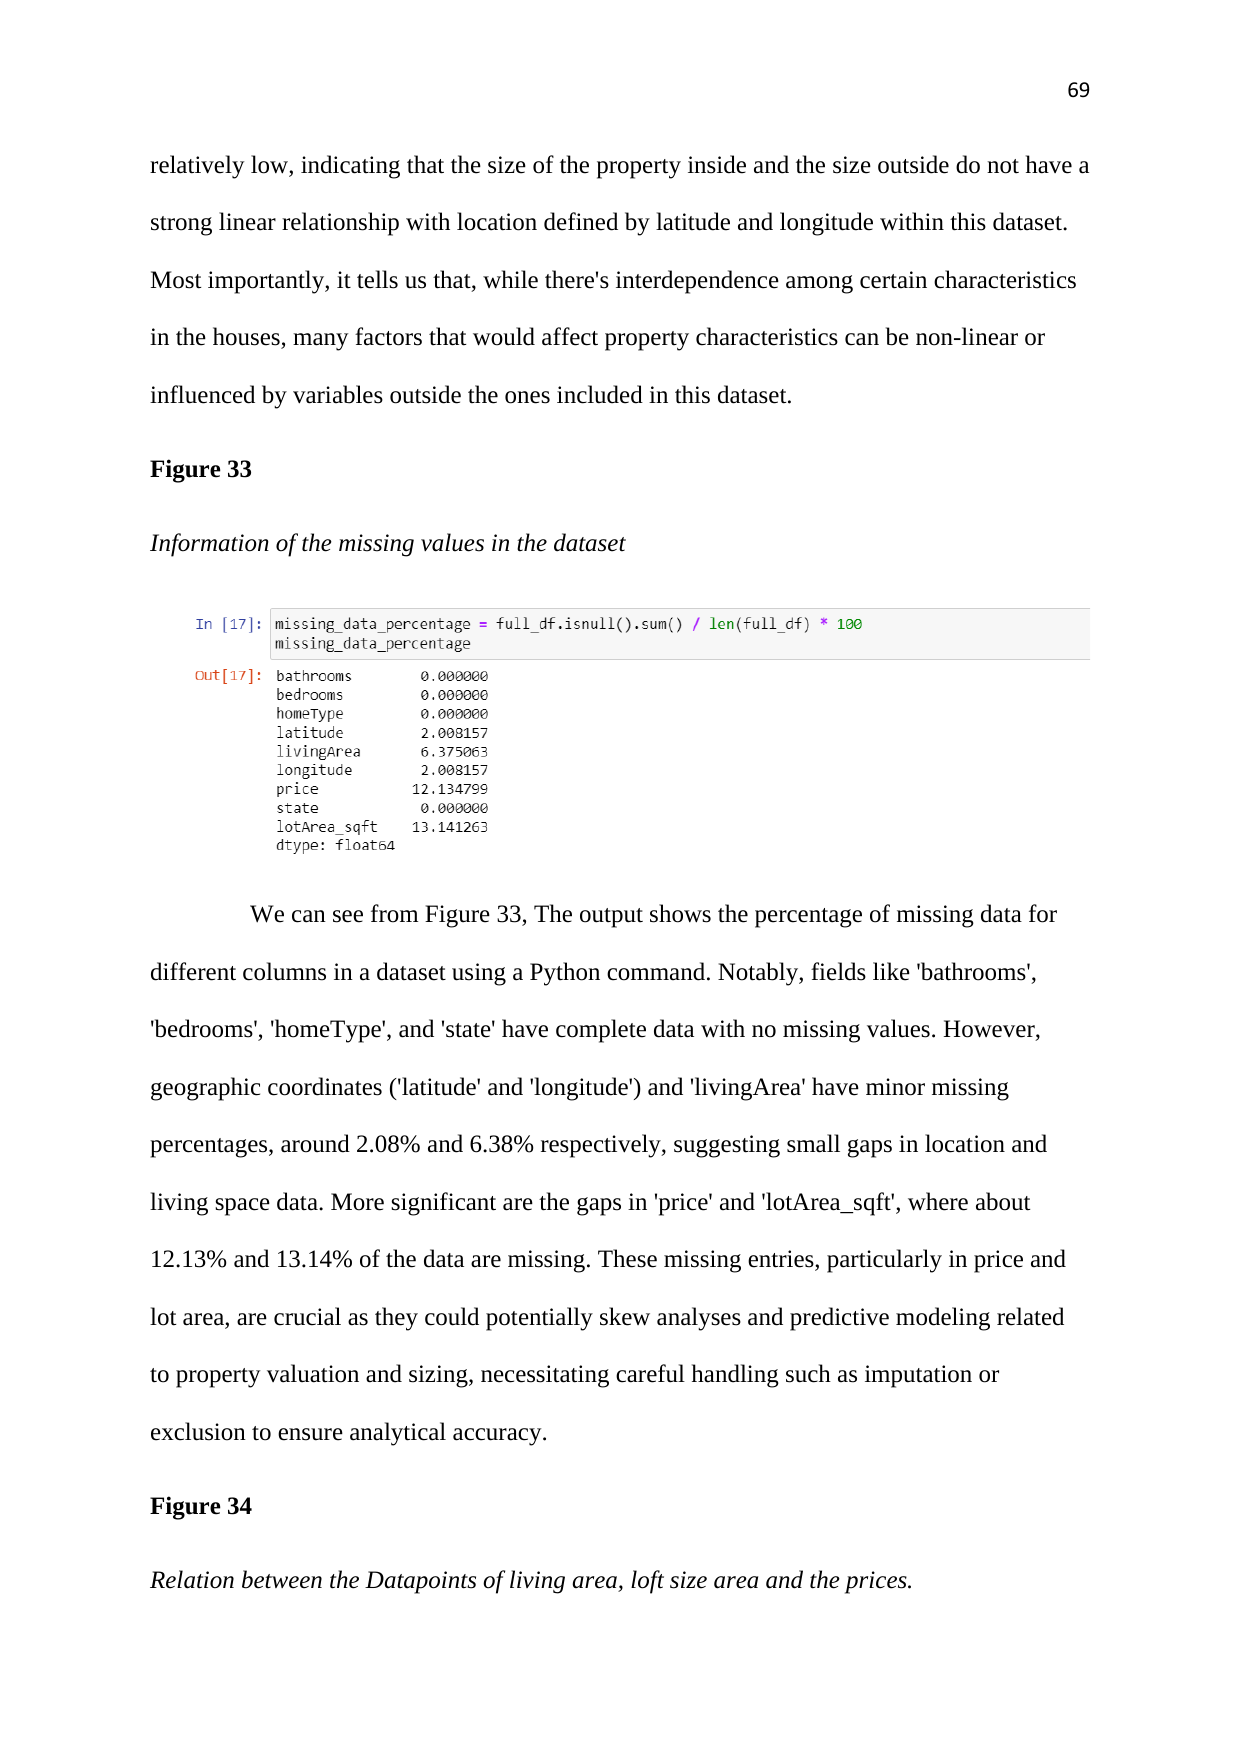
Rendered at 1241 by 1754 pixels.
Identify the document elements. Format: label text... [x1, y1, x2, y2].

text We can see from Figure 33, The output shows the percentage of missing data for different columns in a dataset using a Python command. Notably, fields like 'bathrooms', 'bedrooms', 'homeType', and 'state' have complete data with no missing values. However, geographic coordinates ('latitude' and 'longitude') and 'livingArea' have minor missing percentages, around 2.08% and 6.38% respectively, suggesting small gaps in location and living space data. More significant are the gaps in 'price' and 'lotArea_sqft', where about 12.13% and 13.14% of the data are missing. These missing entries, particularly in price and lot area, are crucial as they could potentially skew analyses and predictive modeling related to property valuation and sizing, necessitating careful handling such as imputation or exclusion to ensure analytical accuracy. [150, 899, 1090, 1445]
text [150, 150, 1090, 409]
text Figure 33 [150, 454, 1090, 483]
text Relation between the Datapoints of living area, loft size area and the prices. [150, 1565, 1090, 1594]
text Information of the missing values in the dataset [150, 528, 1090, 557]
picture [150, 602, 1091, 865]
text Figure 34 [150, 1491, 1090, 1519]
